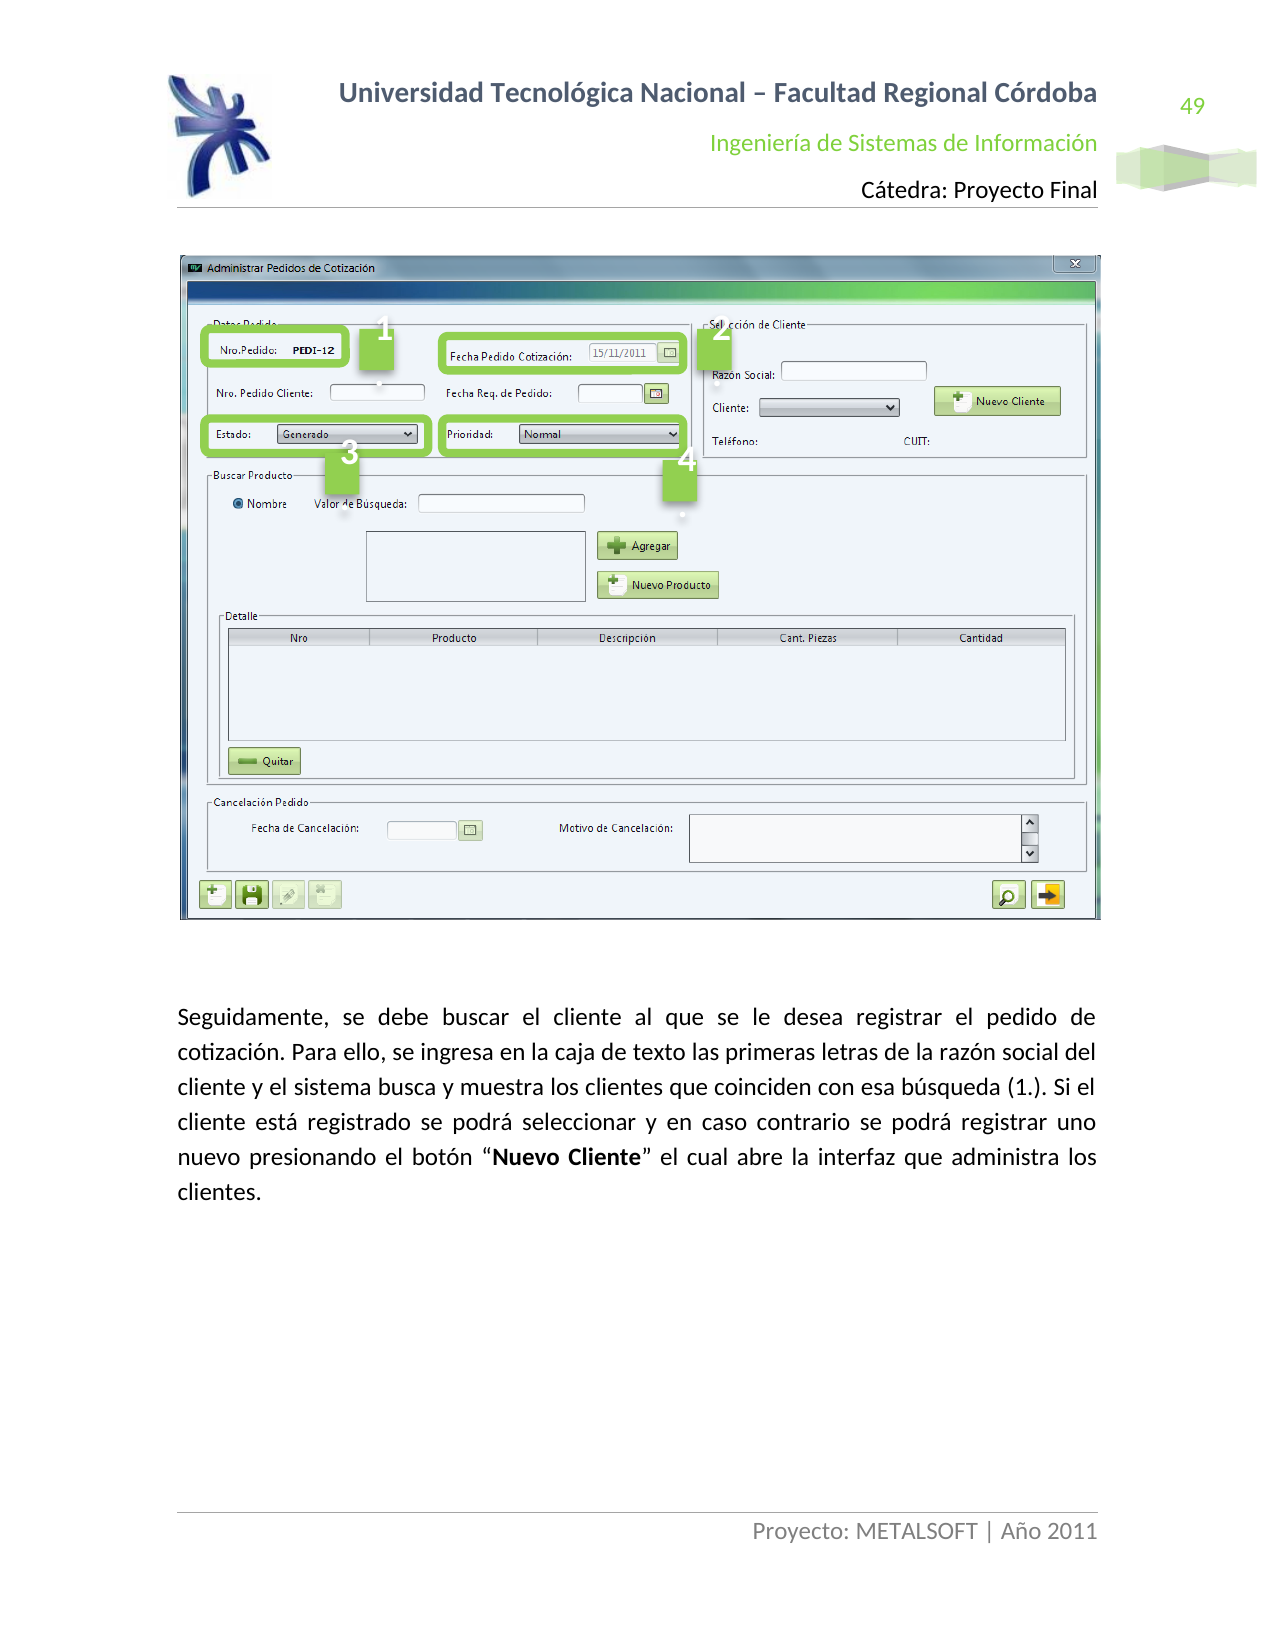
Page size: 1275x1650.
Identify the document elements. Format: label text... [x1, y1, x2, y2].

text Seguidamente, se debe buscar el cliente al que se le desea registrar el pedido de cotización. Para ello, se ingresa en la caja de texto las primeras letras de la razón social del cliente y el sistema busca y muestra los clientes que coinciden con esa búsqueda (1.). Si el cliente está registrado se podrá seleccionar y en caso contrario se podrá registrar uno nuevo presionando el botón “Nuevo Cliente” el cual abre la interfaz que administra los clientes. [177, 1001, 1098, 1206]
picture [167, 74, 272, 199]
picture [180, 255, 1101, 920]
